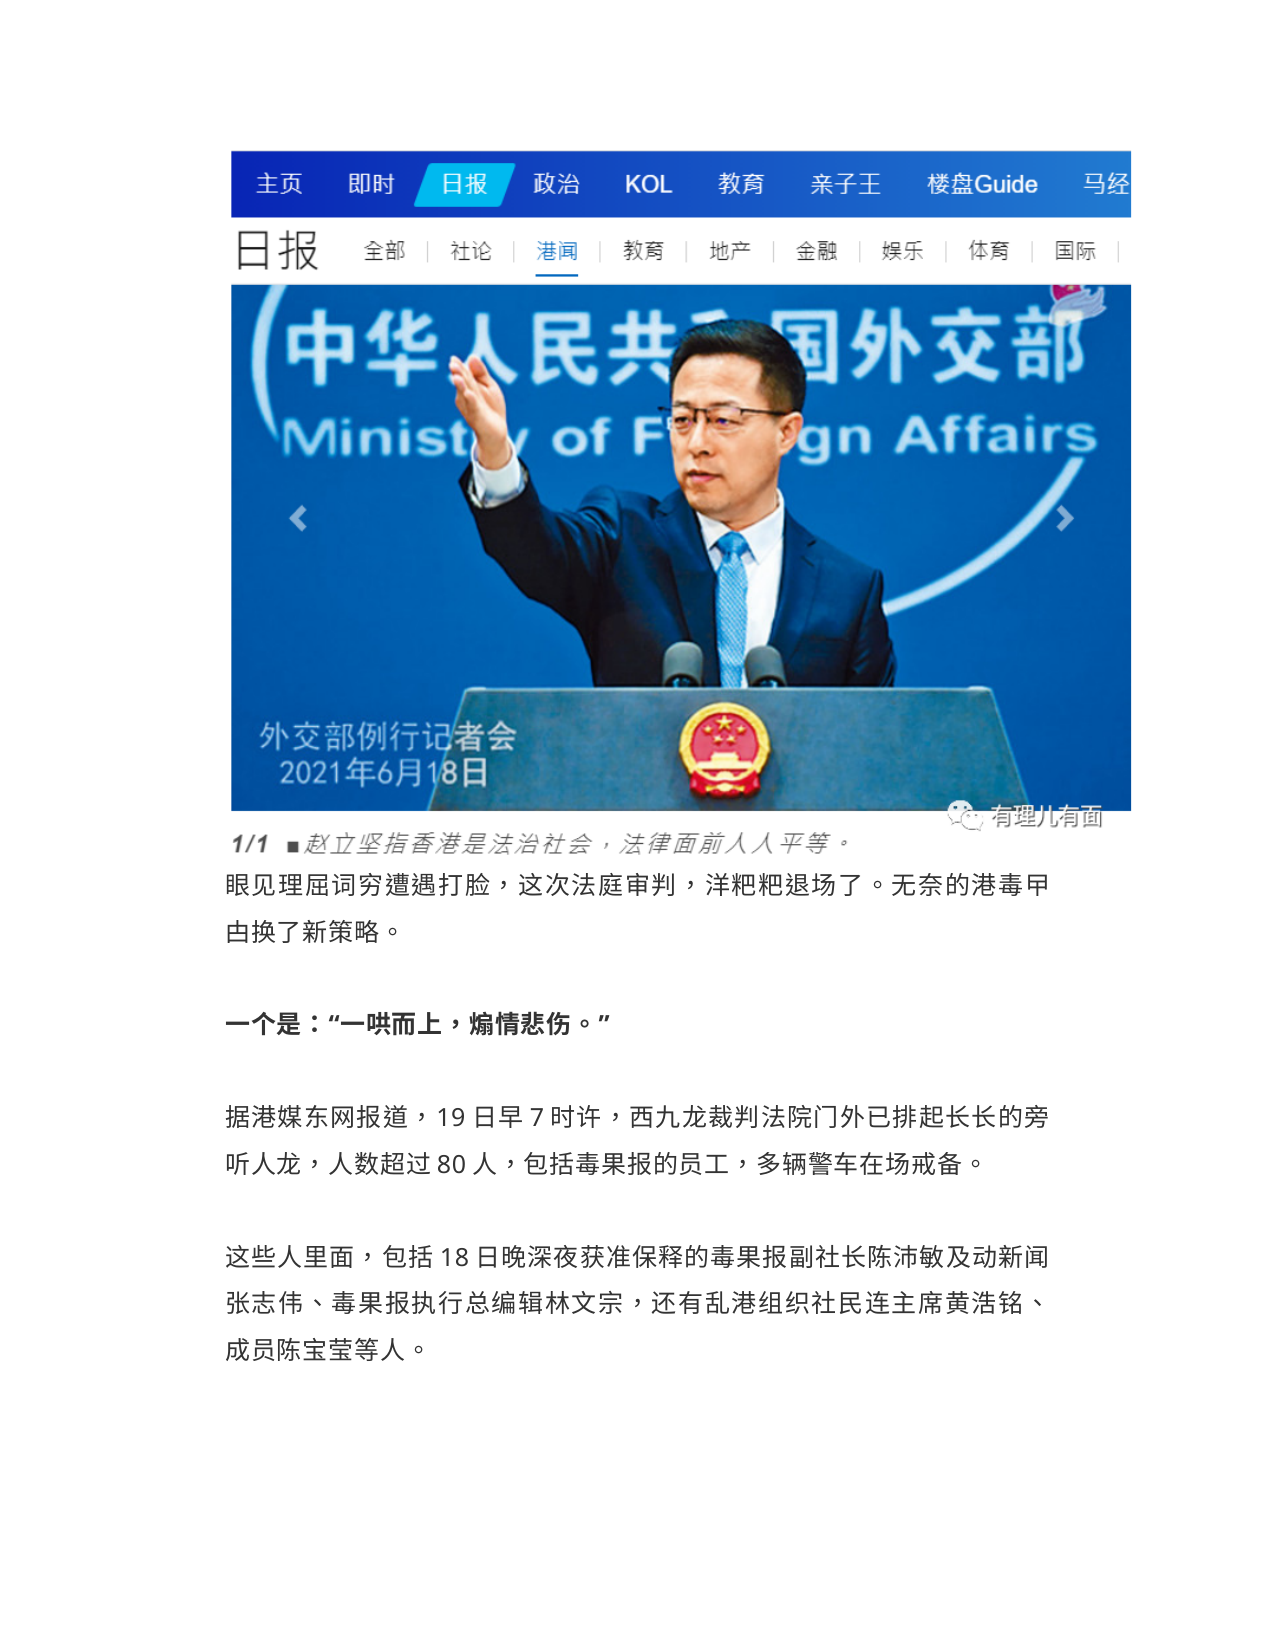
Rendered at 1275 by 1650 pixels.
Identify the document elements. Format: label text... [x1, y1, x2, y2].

text 眼见理屈词穷遭遇打脸，这次法庭审判，洋粑粑退场了。无奈的港毒曱甴换了新策略。 [225, 855, 1050, 948]
picture [231, 150, 1132, 856]
text 据港媒东网报道，19日早7时许，西九龙裁判法院门外已排起长长的旁听人龙，人数超过80人，包括毒果报的员工，多辆警车在场戒备。 [225, 1088, 1050, 1181]
text 这些人里面，包括18日晚深夜获准保释的毒果报副社长陈沛敏及动新闻张志伟、毒果报执行总编辑林文宗，还有乱港组织社民连主席黄浩铭、成员陈宝莹等人。 [225, 1227, 1050, 1366]
text 一个是：“一哄而上，煽情悲伤。” [225, 995, 1050, 1041]
